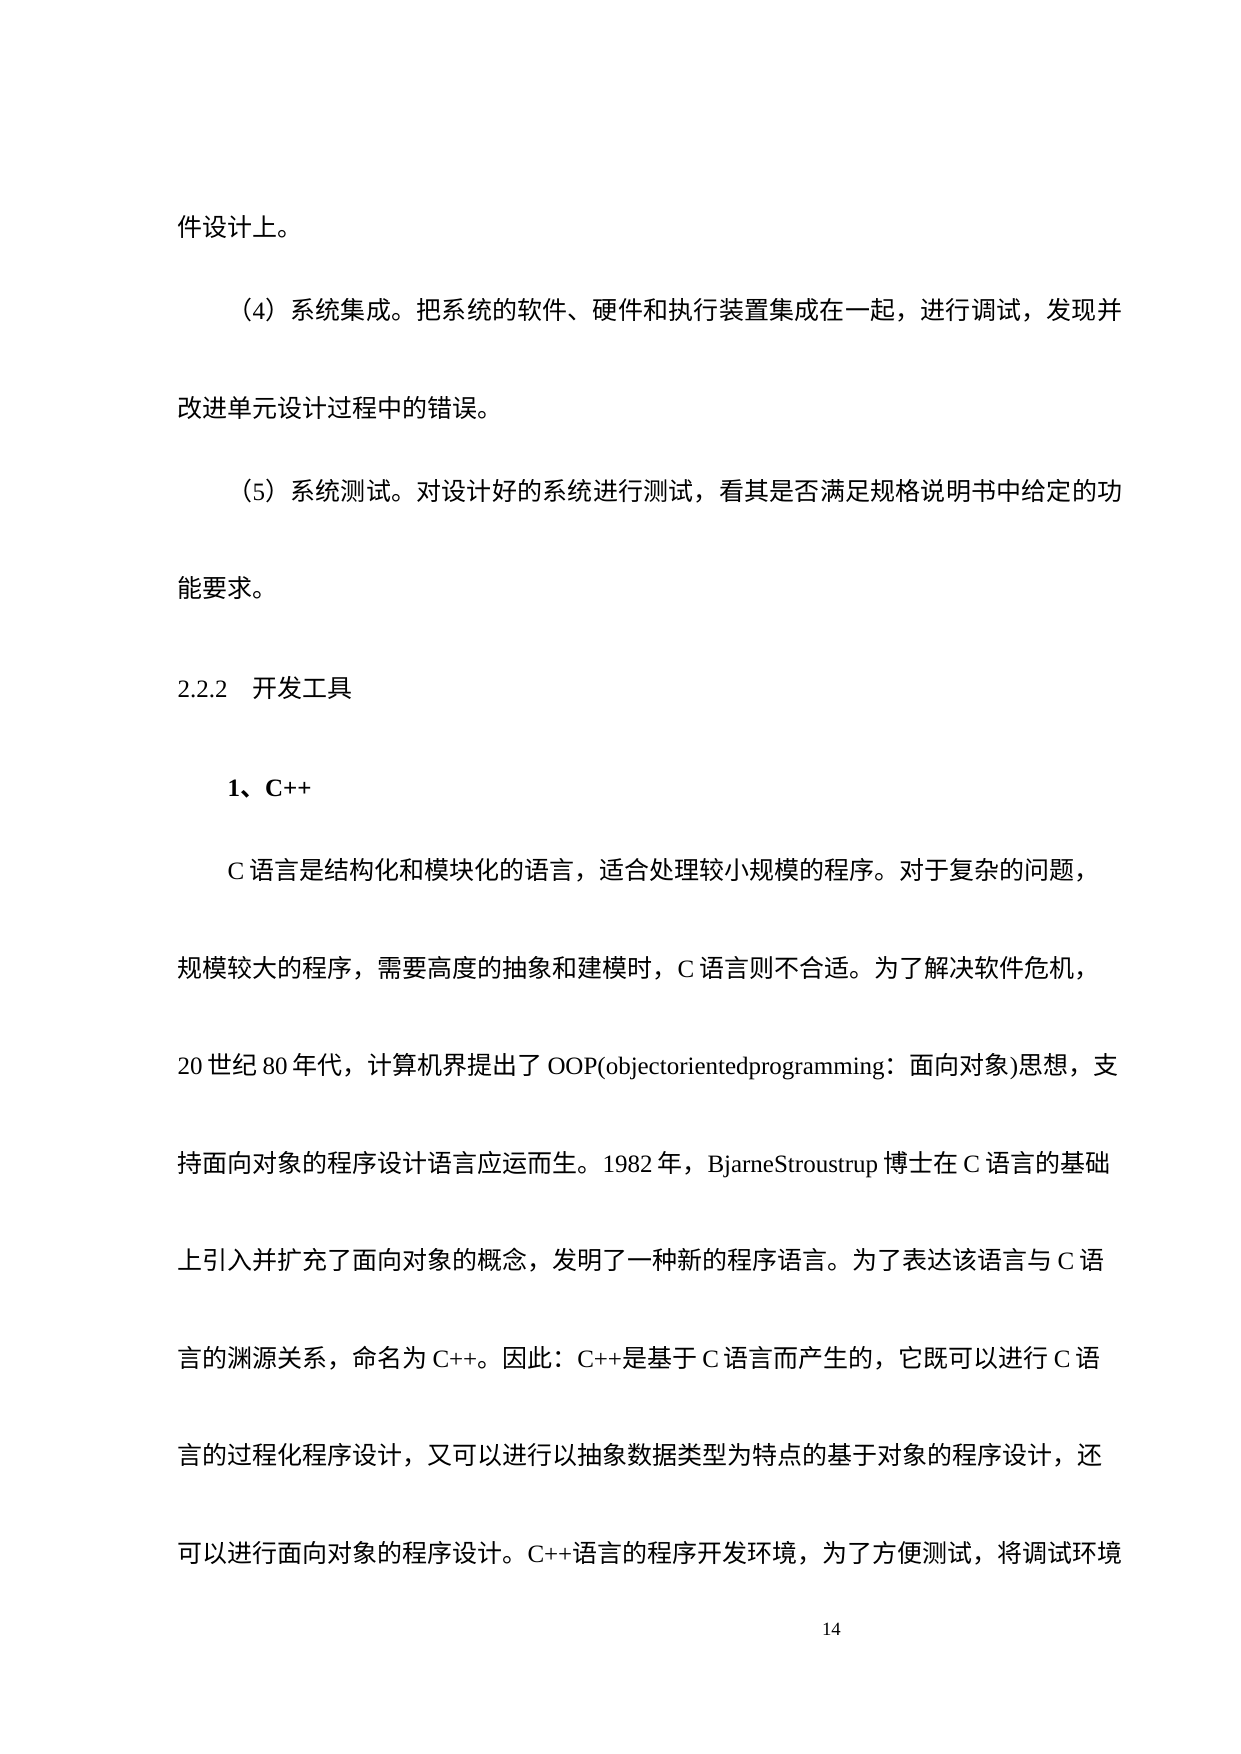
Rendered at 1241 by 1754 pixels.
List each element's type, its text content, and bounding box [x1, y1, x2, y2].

text 1、C++ [177, 753, 1122, 818]
subtitle 开发工具 [177, 654, 1122, 719]
text （5）系统测试。对设计好的系统进行测试，看其是否满足规格说明书中给定的功能要求。 [177, 457, 1122, 619]
text （4）系统集成。把系统的软件、硬件和执行装置集成在一起，进行调试，发现并改进单元设计过程中的错误。 [177, 276, 1122, 439]
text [177, 836, 1122, 1584]
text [177, 193, 1122, 258]
